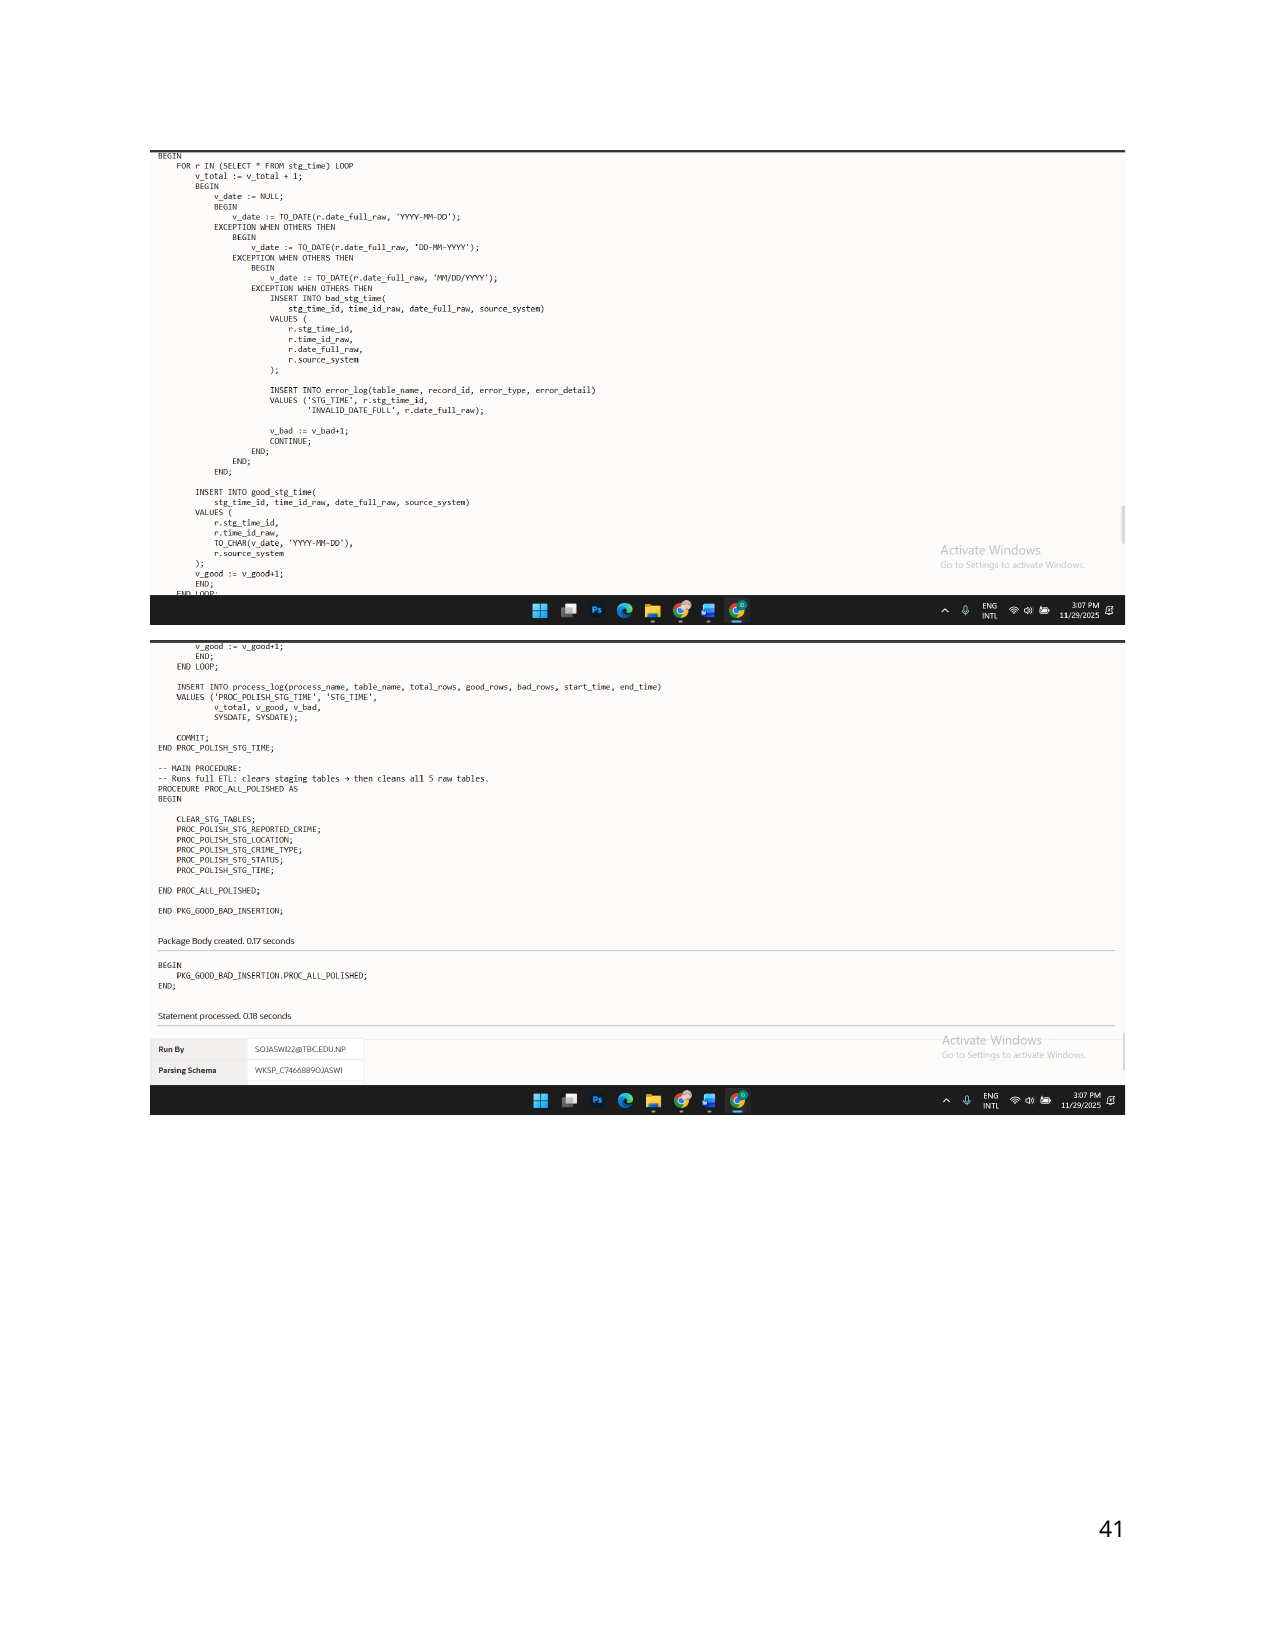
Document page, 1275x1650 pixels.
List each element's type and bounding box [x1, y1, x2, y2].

picture [150, 640, 1125, 1115]
picture [150, 150, 1125, 625]
